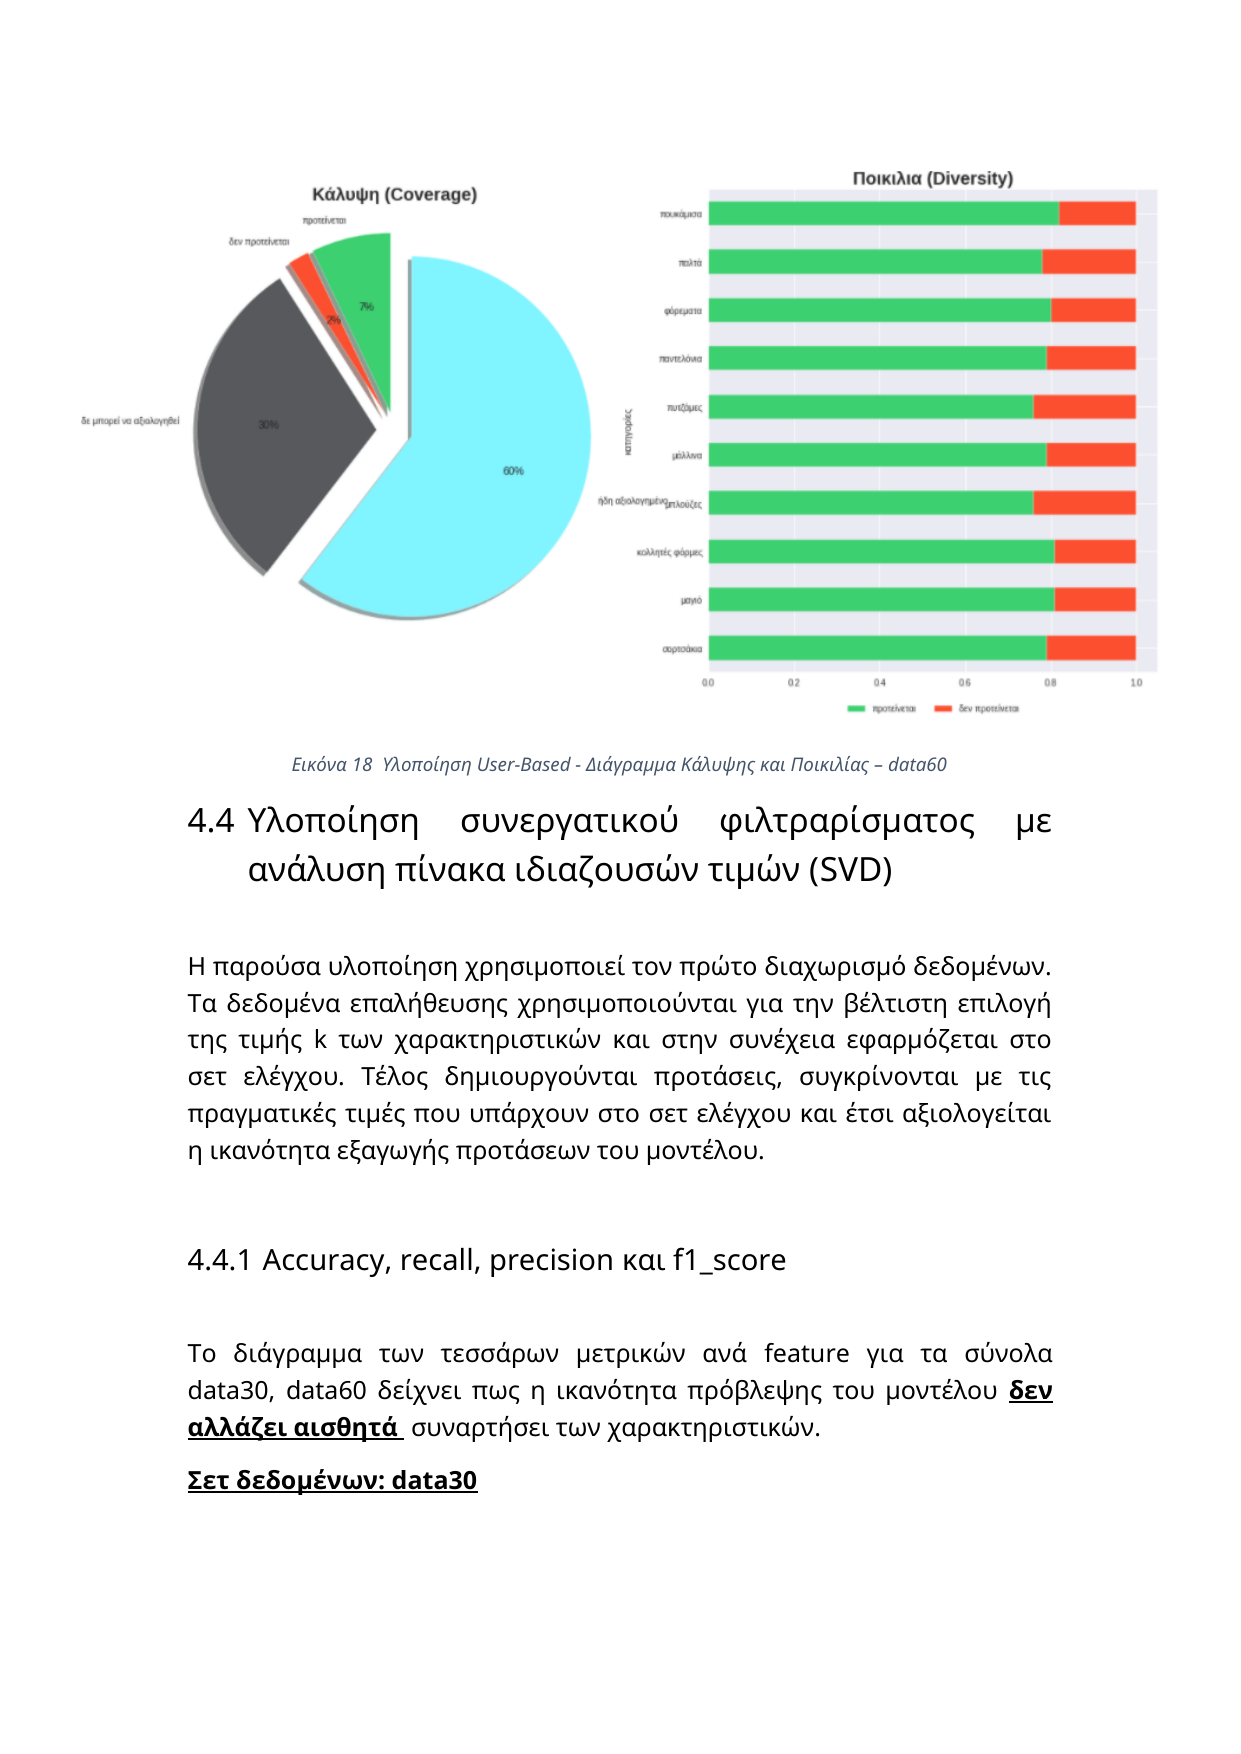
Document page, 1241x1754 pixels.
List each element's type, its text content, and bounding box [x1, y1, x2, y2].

picture [80, 171, 1160, 715]
subtitle Accuracy, recall, precision και f1_score [187, 1239, 1053, 1279]
subtitle Υλοποίηση συνεργατικού φιλτραρίσματος με ανάλυση πίνακα ιδιαζουσών τιμών (SVD) [187, 797, 1053, 892]
text Το διάγραμμα των τεσσάρων μετρικών ανά feature για τα σύνολα data30, data60 δείχνει πως η ικανότητα πρόβλεψης του μοντέλου δεν αλλάζει αισθητά συναρτήσει των χαρακτηριστικών. [187, 1336, 1053, 1443]
text Η παρούσα υλοποίηση χρησιμοποιεί τον πρώτο διαχωρισμό δεδομένων. Τα δεδομένα επαλήθευσης χρησιμοποιούνται για την βέλτιστη επιλογή της τιμής k των χαρακτηριστικών και στην συνέχεια εφαρμόζεται στο σετ ελέγχου. Τέλος δημιουργούνται προτάσεις, συγκρίνονται με τις πραγματικές τιμές που υπάρχουν στο σετ ελέγχου και έτσι αξιολογείται η ικανότητα εξαγωγής προτάσεων του μοντέλου. [187, 949, 1053, 1167]
text Σετ δεδομένων: data30 [187, 1463, 1053, 1497]
